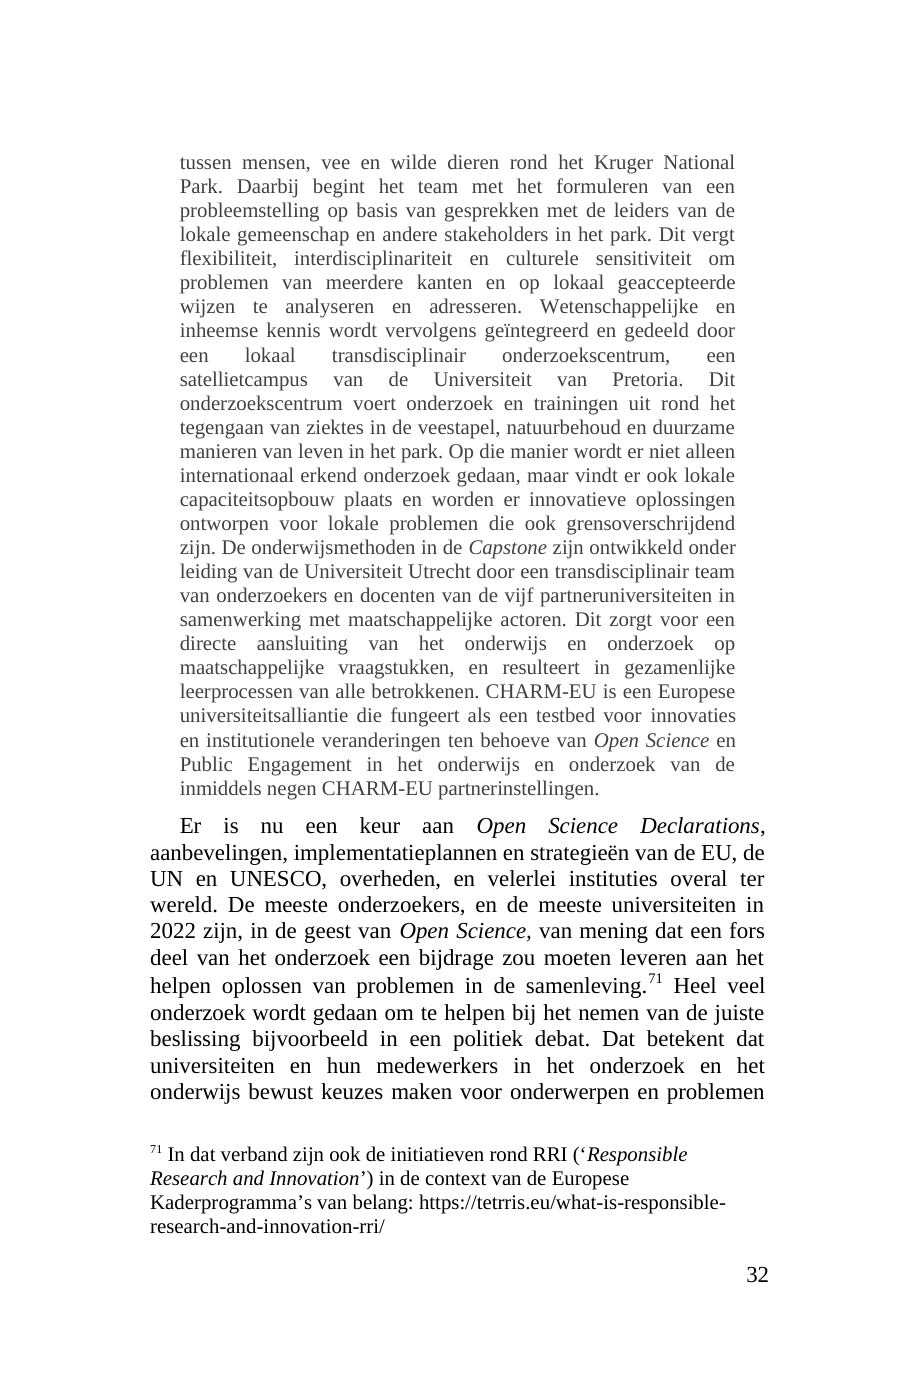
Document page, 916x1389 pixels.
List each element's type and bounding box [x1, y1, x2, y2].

text [179, 150, 736, 800]
text [150, 812, 766, 1104]
